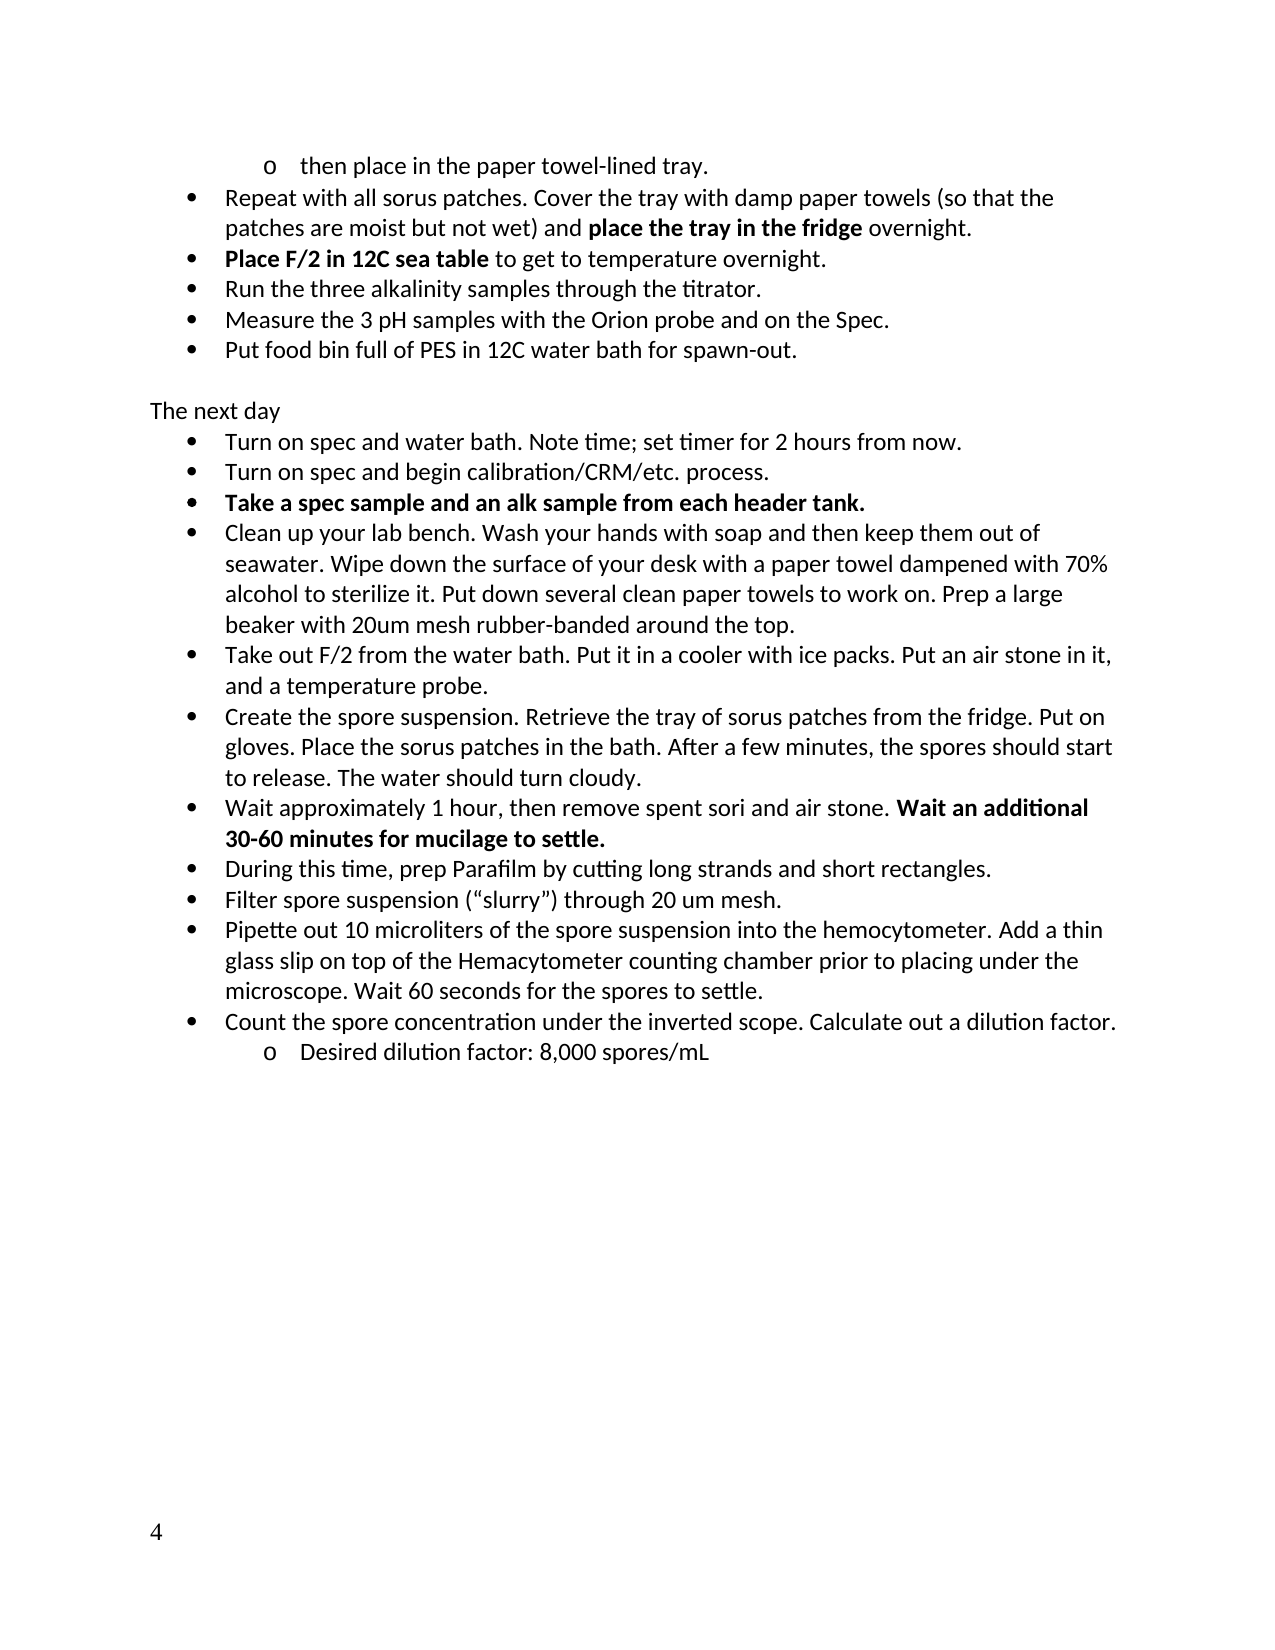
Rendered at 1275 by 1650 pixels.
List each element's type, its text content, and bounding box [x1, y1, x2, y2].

list Clean up your lab bench. Wash your hands with soap and then keep them out of seawater. Wipe down the surface of your desk with a paper towel dampened with 70% alcohol to sterilize it. Put down several clean paper towels to work on. Prep a large beaker with 20um mesh rubber-banded around the top. [187, 517, 1125, 639]
list Filter spore suspension (“slurry”) through 20 um mesh. [187, 884, 1125, 914]
list Measure the 3 pH samples with the Orion probe and on the Spec. [187, 304, 1125, 334]
list Count the spore concentration under the inverted scope. Calculate out a dilution factor. [187, 1006, 1125, 1036]
list Desired dilution factor: 8,000 spores/mL [262, 1036, 1125, 1068]
list Pipette out 10 microliters of the spore suspension into the hemocytometer. Add a thin glass slip on top of the Hemacytometer counting chamber prior to placing under the microscope. Wait 60 seconds for the spores to settle. [187, 914, 1125, 1006]
text The next day [150, 395, 1125, 426]
list Place F/2 in 12C sea table to get to temperature overnight. [187, 243, 1125, 273]
list Repeat with all sorus patches. Cover the tray with damp paper towels (so that the patches are moist but not wet) and place the tray in the fridge overnight. [187, 182, 1125, 243]
list Turn on spec and water bath. Note time; set timer for 2 hours from now. [187, 426, 1125, 456]
list Wait approximately 1 hour, then remove spent sori and air stone. Wait an additional 30-60 minutes for mucilage to settle. [187, 792, 1125, 853]
list During this time, prep Parafilm by cutting long strands and short rectangles. [187, 853, 1125, 884]
list Turn on spec and begin calibration/CRM/etc. process. [187, 456, 1125, 487]
list Put food bin full of PES in 12C water bath for spawn-out. [187, 334, 1125, 365]
list Create the spore suspension. Retrieve the tray of sorus patches from the fridge. Put on gloves. Place the sorus patches in the bath. After a few minutes, the spores should start to release. The water should turn cloudy. [187, 701, 1125, 792]
list Take a spec sample and an alk sample from each header tank. [187, 487, 1125, 517]
list Take out F/2 from the water bath. Put it in a cooler with ice packs. Put an air stone in it, and a temperature probe. [187, 639, 1125, 701]
list then place in the paper towel-lined tray. [262, 150, 1125, 182]
list Run the three alkalinity samples through the titrator. [187, 273, 1125, 304]
